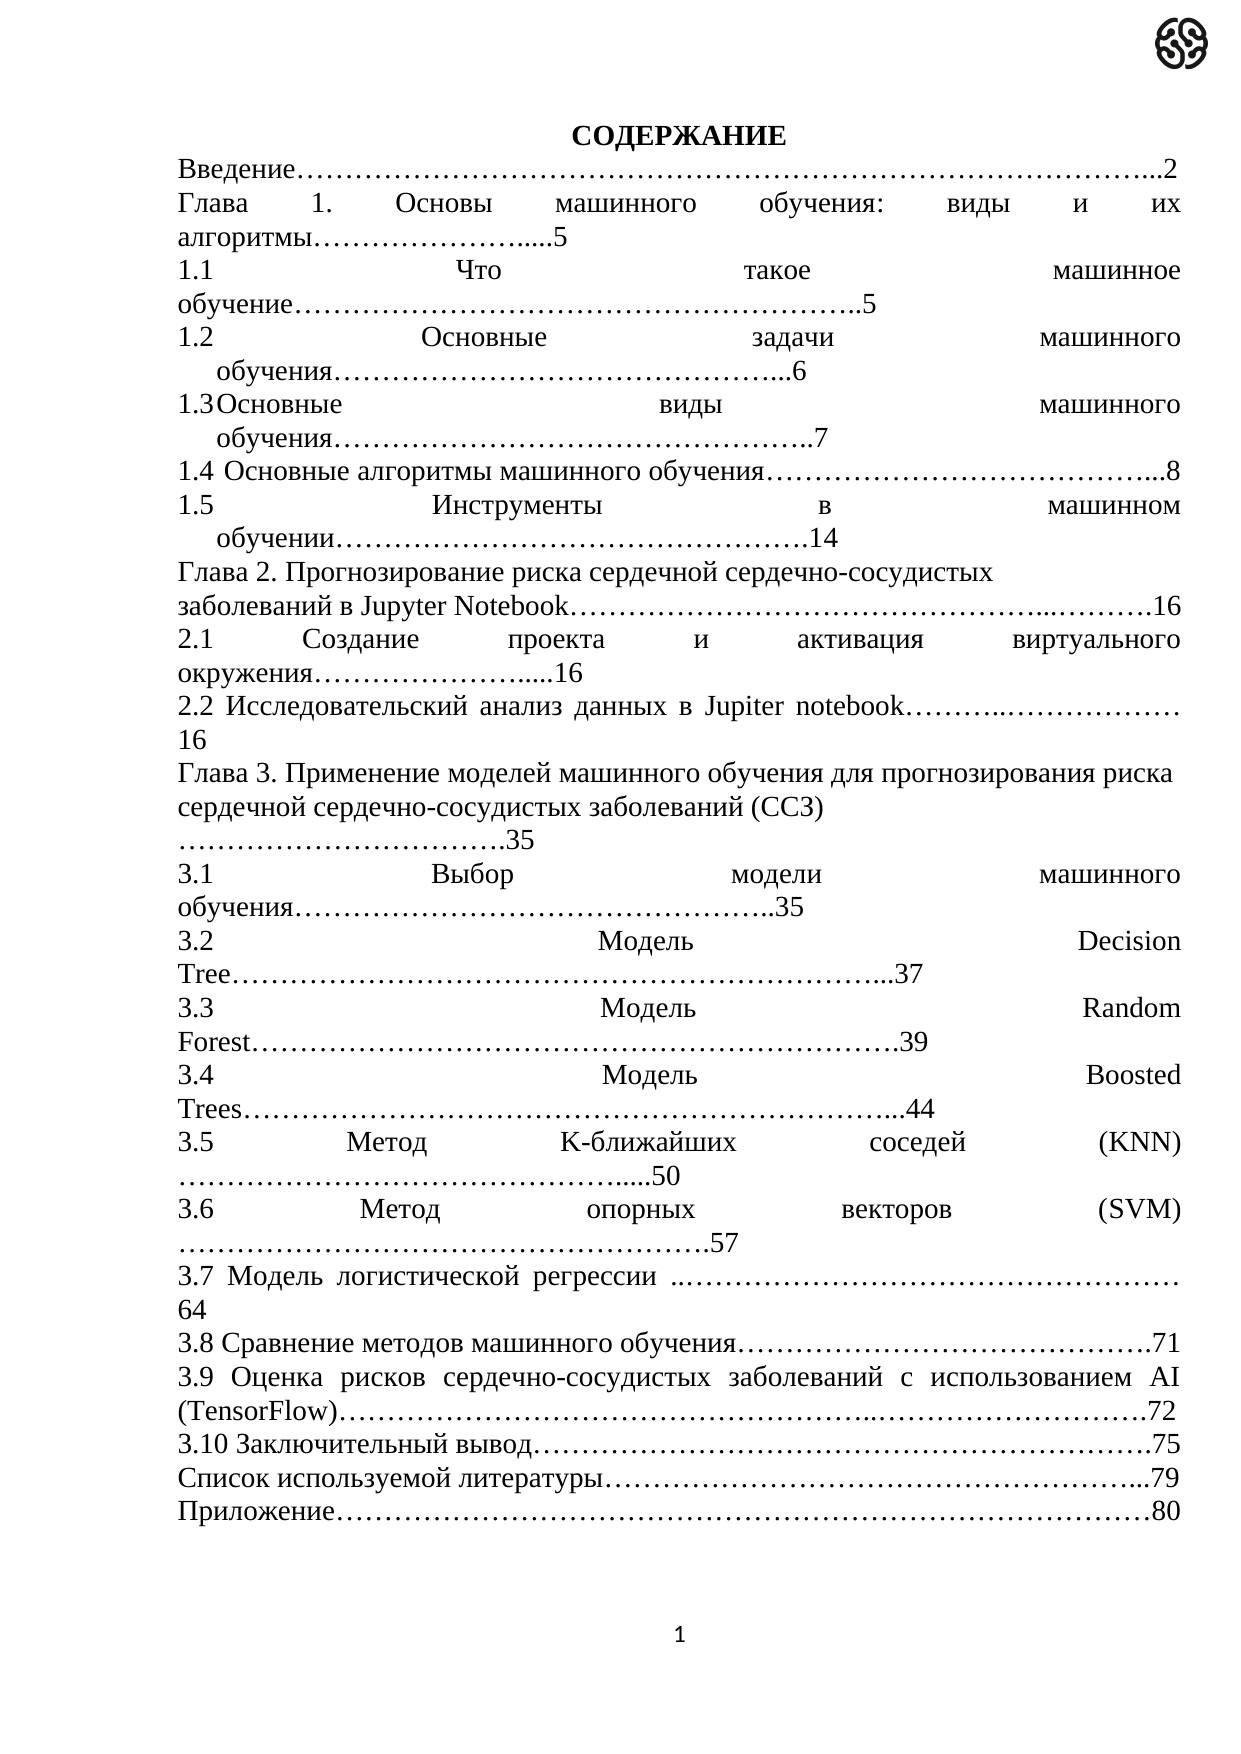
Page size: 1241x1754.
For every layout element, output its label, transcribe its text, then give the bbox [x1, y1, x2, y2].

text 2.1 Создание проекта и активация виртуального окружения………………….....16 [177, 621, 1181, 688]
text 3.8 Сравнение методов машинного обучения…………………………………….71 [177, 1326, 1181, 1359]
picture [1155, 17, 1208, 70]
text Глава 3. Применение моделей машинного обучения для прогнозирования риска сердечной сердечно-сосудистых заболеваний (ССЗ)…………………………….35 [177, 755, 1181, 856]
list Основные алгоритмы машинного обучения…………………………………...8 [177, 453, 1181, 487]
text 3.10 Заключительный вывод……………………………………………………….75 [177, 1426, 1181, 1460]
text СОДЕРЖАНИЕ [177, 118, 1181, 152]
list Основные виды машинного обучения…………………………………………..7 [177, 386, 1181, 453]
text Список используемой литературы………………………………………………...79 [177, 1460, 1181, 1493]
list Основные задачи машинного обучения………………………………………...6 [177, 319, 1181, 386]
list Инструменты в машинном обучении………………………………………….14 [177, 487, 1181, 554]
text 2.2 Исследовательский анализ данных в Jupiter notebook………..………………16 [177, 688, 1181, 755]
text 3.3 Модель Random Forest………………………………………………………….39 [177, 990, 1181, 1057]
text 3.2 Модель Decision Tree…………………………………………………………...37 [177, 923, 1181, 990]
text 1.1 Что такое машинное обучение…………………………………………………..5 [177, 252, 1181, 319]
text 3.9 Оценка рисков сердечно-сосудистых заболеваний с использованием AI (TensorFlow)………………………………………………..……………………….72 [177, 1359, 1181, 1426]
text 3.7 Модель логистической регрессии ..……………………………………………64 [177, 1258, 1181, 1326]
text 3.4 Модель Boosted Trees…………………………………………………………...44 [177, 1057, 1181, 1124]
text Приложение…………………………………………………………………………80 [177, 1493, 1181, 1527]
text заболеваний в Jupyter Notebook…………………………………………...……….16 [177, 588, 1181, 621]
text Глава 1. Основы машинного обучения: виды и их алгоритмы………………….....5 [177, 185, 1181, 252]
text 3.6 Метод опорных векторов (SVM)……………………………………………….57 [177, 1191, 1181, 1258]
text Глава 2. Прогнозирование риска сердечной сердечно-сосудистых [177, 554, 1181, 588]
text Введение……………………………………………………………………………...2 [177, 152, 1181, 185]
text 3.5 Метод K-ближайших соседей (KNN)……………………………………….....50 [177, 1124, 1181, 1191]
text 3.1 Выбор модели машинного обучения…………………………………………..35 [177, 856, 1181, 923]
